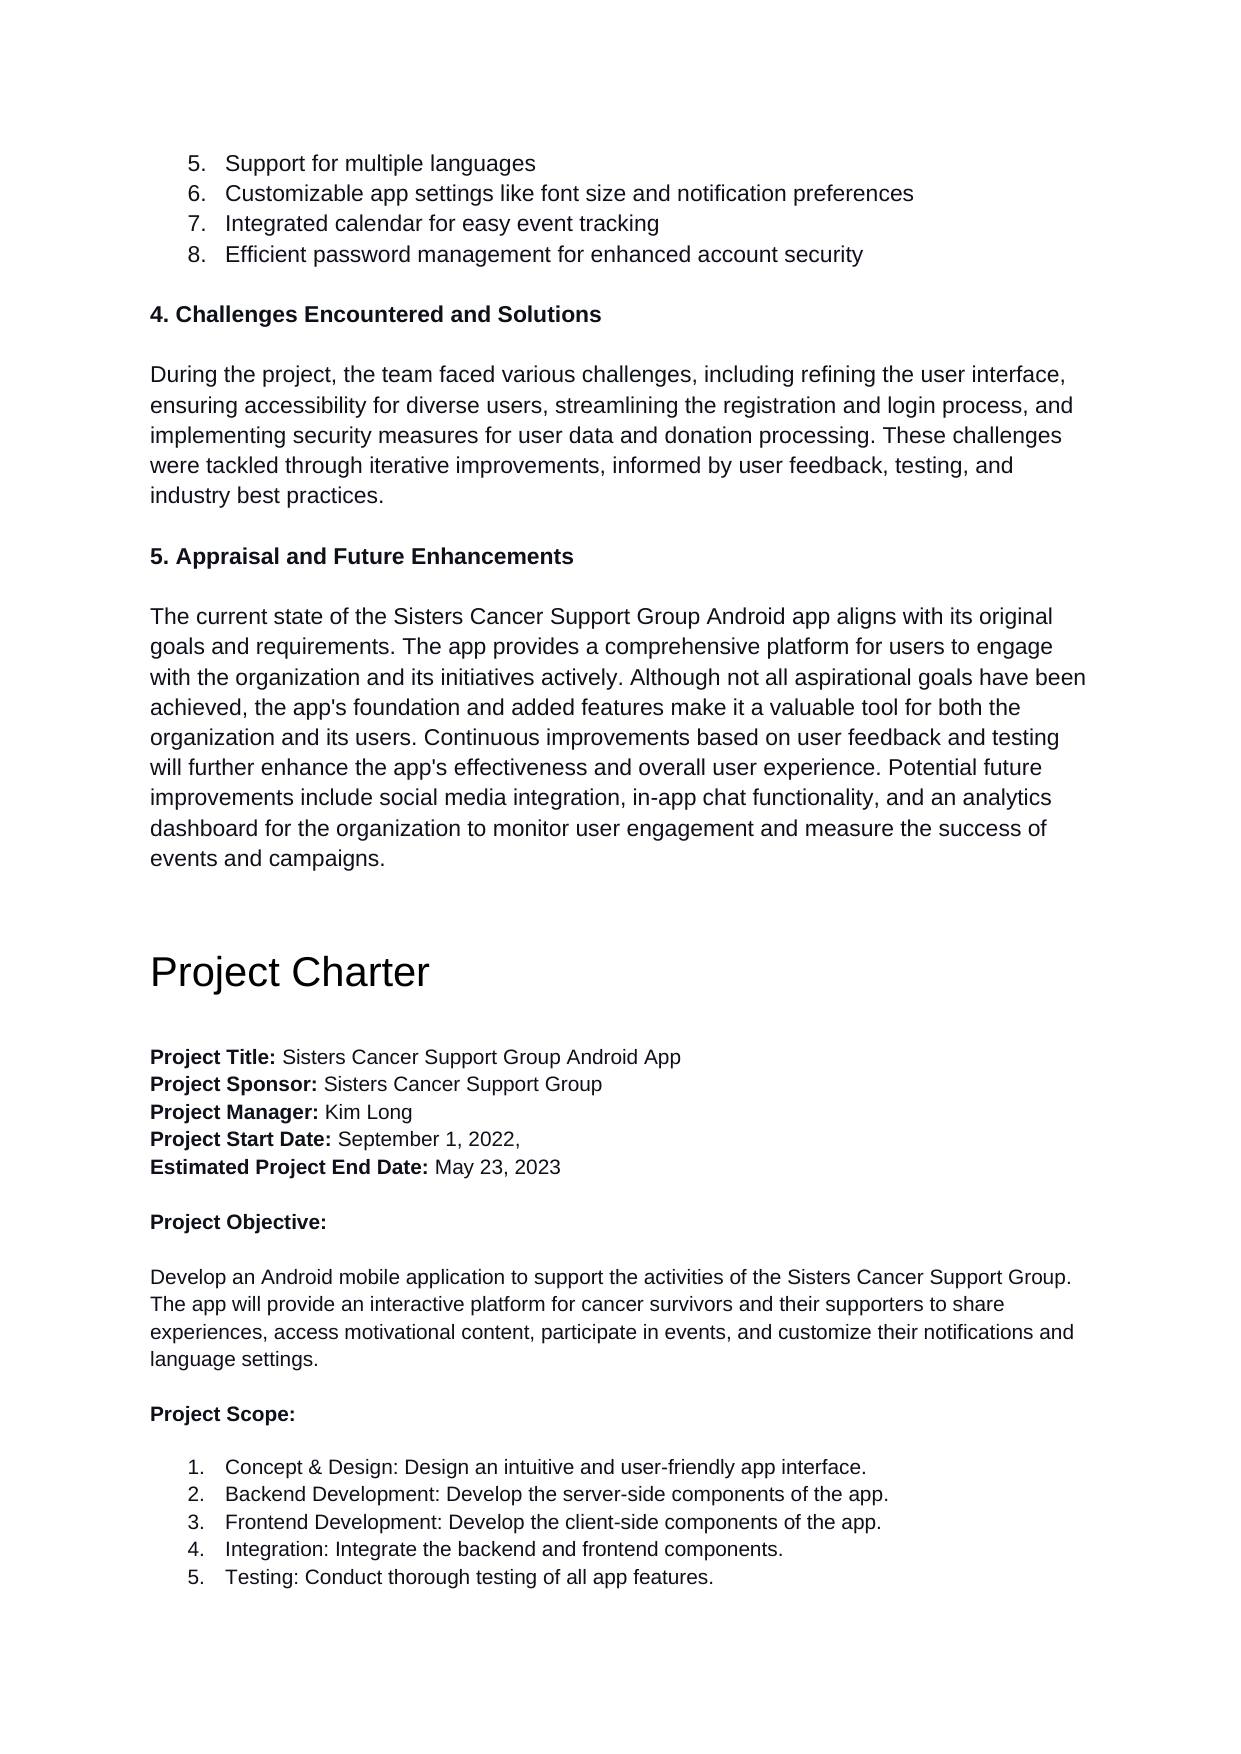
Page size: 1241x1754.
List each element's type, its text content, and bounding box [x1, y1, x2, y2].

list Backend Development: Develop the server-side components of the app. [187, 1482, 1090, 1506]
text Project Start Date: September 1, 2022, [150, 1127, 1090, 1151]
subtitle Project Charter [150, 947, 1090, 995]
list Frontend Development: Develop the client-side components of the app. [187, 1510, 1090, 1534]
list Efficient password management for enhanced account security [187, 241, 1090, 267]
text During the project, the team faced various challenges, including refining the user interface, ensuring accessibility for diverse users, streamlining the registration and login process, and implementing security measures for user data and donation processing. These challenges were tackled through iterative improvements, informed by user feedback, testing, and industry best practices. [150, 361, 1090, 509]
text 4. Challenges Encountered and Solutions [150, 301, 1090, 327]
list Testing: Conduct thorough testing of all app features. [187, 1565, 1090, 1589]
list Customizable app settings like font size and notification preferences [187, 180, 1090, 207]
text Project Scope: [150, 1402, 1090, 1426]
text Project Sponsor: Sisters Cancer Support Group [150, 1072, 1090, 1096]
list Integrated calendar for easy event tracking [187, 210, 1090, 237]
text Develop an Android mobile application to support the activities of the Sisters Cancer Support Group. The app will provide an interactive platform for cancer survivors and their supporters to share experiences, access motivational content, participate in events, and customize their notifications and language settings. [150, 1265, 1090, 1371]
text Project Title: Sisters Cancer Support Group Android App [150, 1045, 1090, 1069]
text Project Objective: [150, 1210, 1090, 1234]
text 5. Appraisal and Future Enhancements [150, 543, 1090, 569]
list Concept & Design: Design an intuitive and user-friendly app interface. [187, 1455, 1090, 1479]
text The current state of the Sisters Cancer Support Group Android app aligns with its original goals and requirements. The app provides a comprehensive platform for users to engage with the organization and its initiatives actively. Although not all aspirational goals have been achieved, the app's foundation and added features make it a valuable tool for both the organization and its users. Continuous improvements based on user feedback and testing will further enhance the app's effectiveness and overall user experience. Potential future improvements include social media integration, in-app chat functionality, and an analytics dashboard for the organization to monitor user engagement and measure the success of events and campaigns. [150, 603, 1090, 871]
text Project Manager: Kim Long [150, 1100, 1090, 1124]
list Integration: Integrate the backend and frontend components. [187, 1537, 1090, 1561]
text Estimated Project End Date: May 23, 2023 [150, 1155, 1090, 1179]
list Support for multiple languages [187, 150, 1090, 176]
